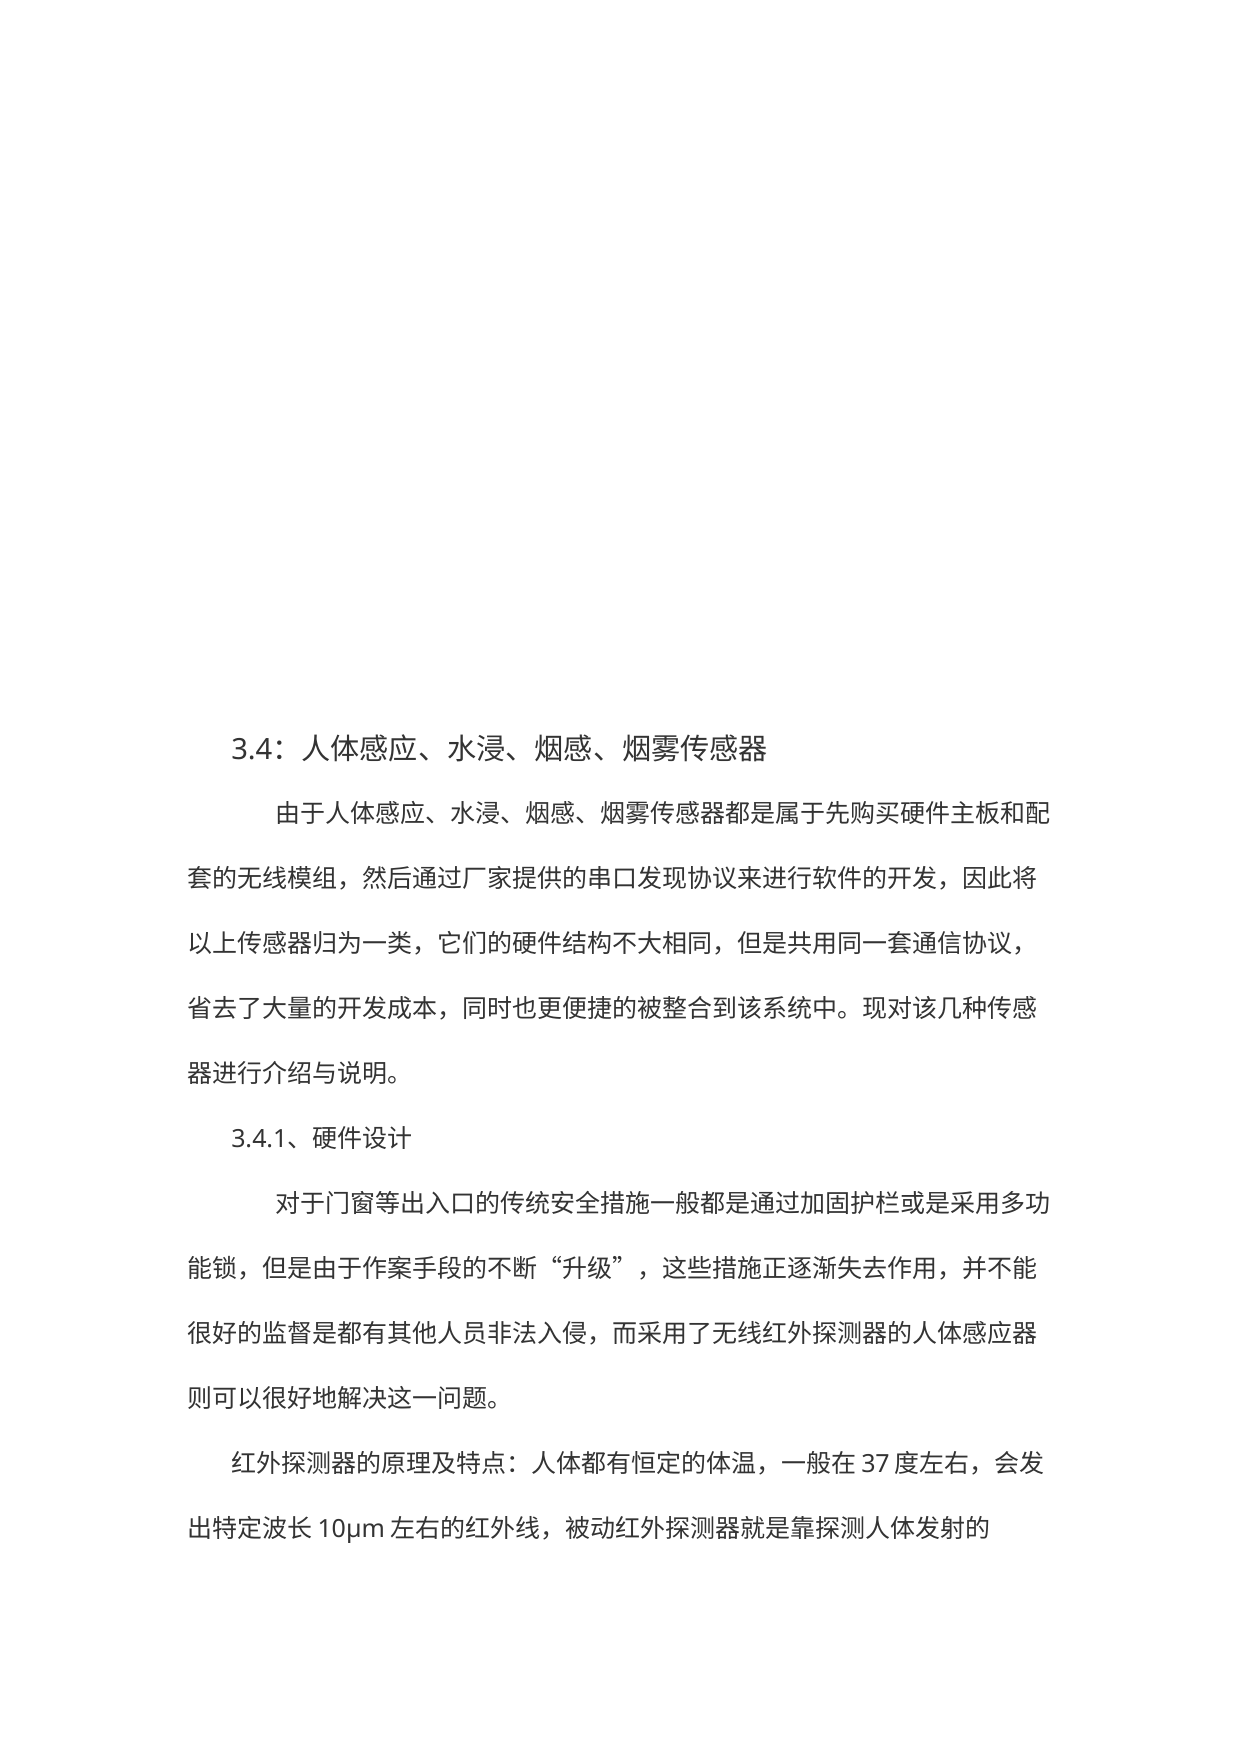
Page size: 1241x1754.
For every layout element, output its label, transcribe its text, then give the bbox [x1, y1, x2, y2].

text 3.4.1、硬件设计 [187, 1104, 1053, 1169]
text 对于门窗等出入口的传统安全措施一般都是通过加固护栏或是采用多功能锁，但是由于作案手段的不断“升级”，这些措施正逐渐失去作用，并不能很好的监督是都有其他人员非法入侵，而采用了无线红外探测器的人体感应器则可以很好地解决这一问题。 [187, 1169, 1053, 1429]
text 由于人体感应、水浸、烟感、烟雾传感器都是属于先购买硬件主板和配套的无线模组，然后通过厂家提供的串口发现协议来进行软件的开发，因此将以上传感器归为一类，它们的硬件结构不大相同，但是共用同一套通信协议，省去了大量的开发成本，同时也更便捷的被整合到该系统中。现对该几种传感器进行介绍与说明。 [187, 779, 1053, 1104]
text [187, 1429, 1053, 1559]
text 3.4：人体感应、水浸、烟感、烟雾传感器 [187, 714, 1053, 779]
